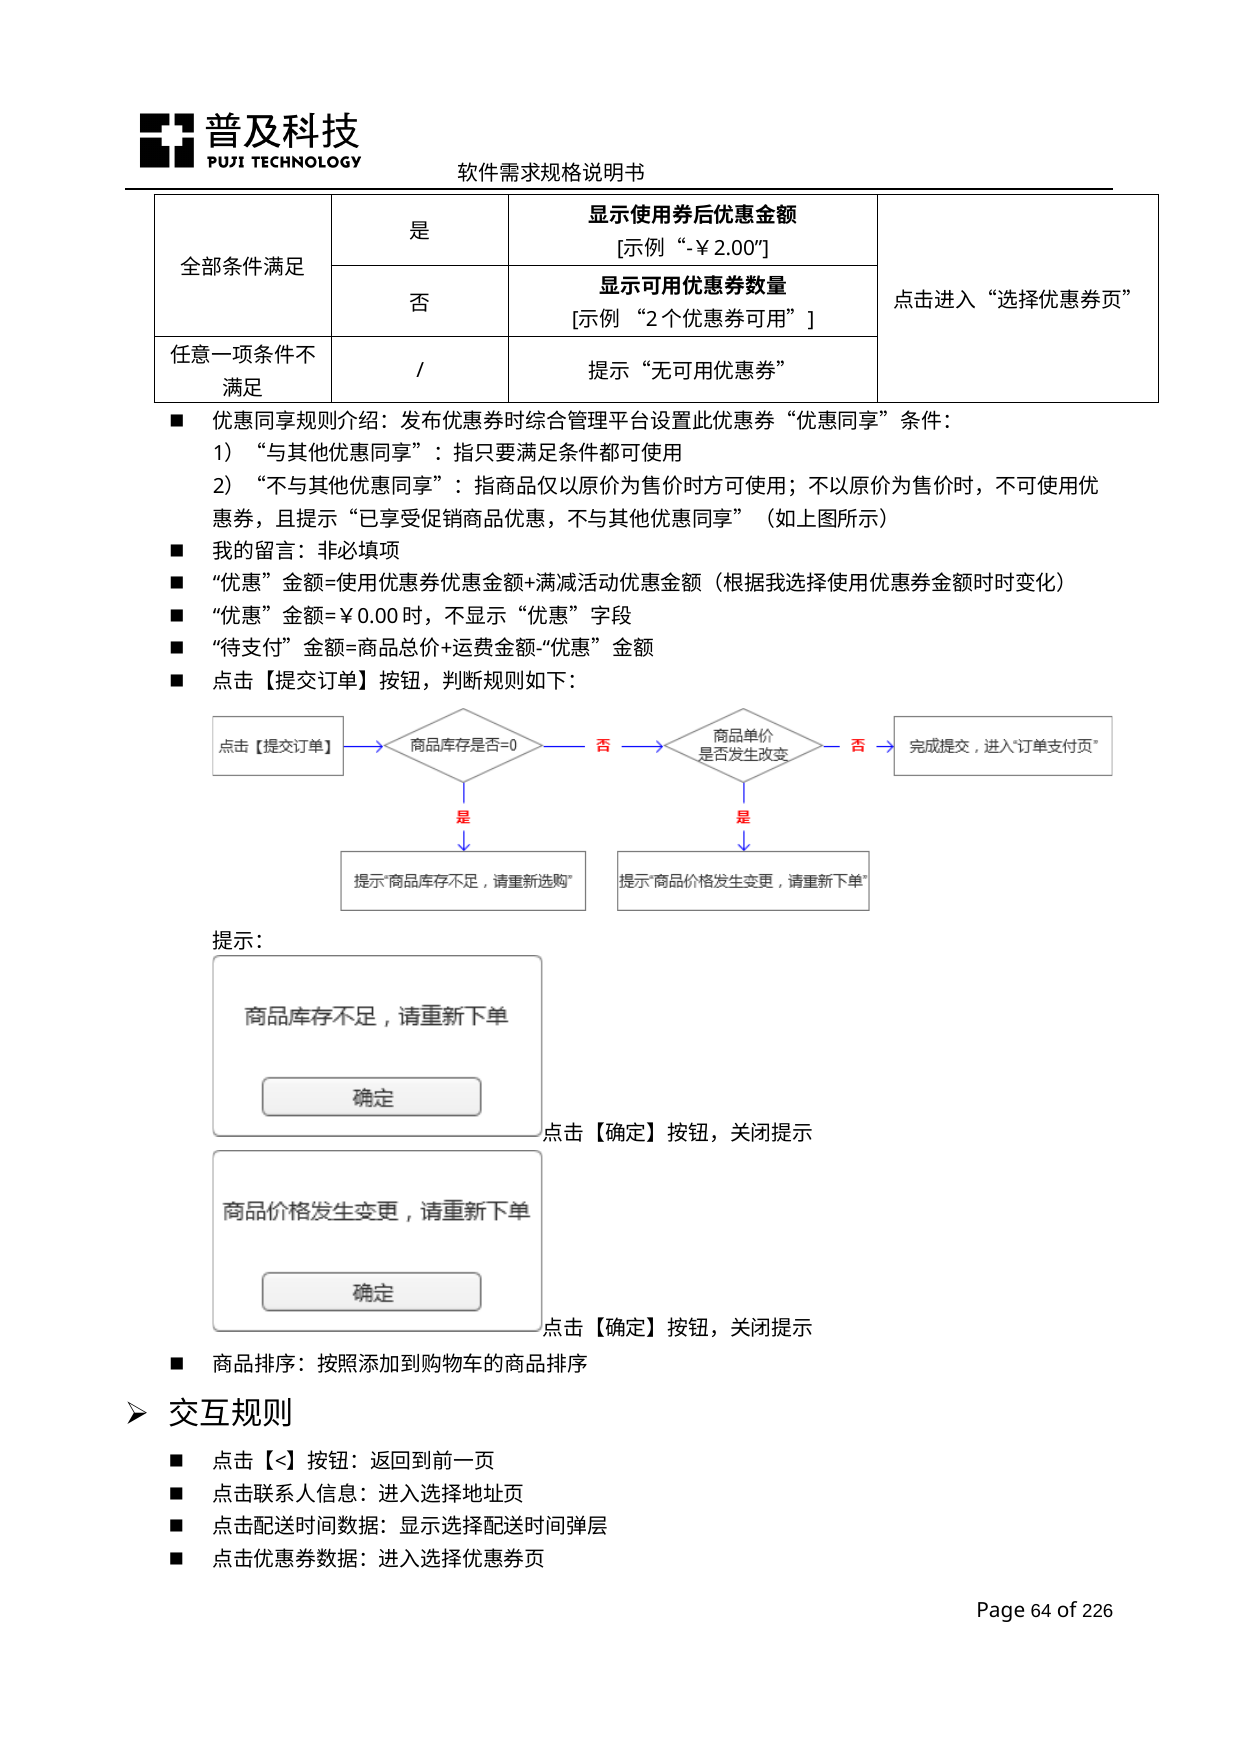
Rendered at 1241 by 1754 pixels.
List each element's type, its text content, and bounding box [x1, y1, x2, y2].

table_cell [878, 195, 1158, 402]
list 我的留言：非必填项 [169, 533, 1113, 566]
list 优惠同享规则介绍：发布优惠券时综合管理平台设置此优惠券“优惠同享”条件： [169, 403, 1113, 436]
list 点击【<】按钮：返回到前一页 [168, 1443, 1113, 1476]
list 提示： [213, 923, 1113, 956]
list 1）“与其他优惠同享”：指只要满足条件都可使用 [213, 436, 1113, 468]
list “优惠”金额=使用优惠券优惠金额+满减活动优惠金额（根据我选择使用优惠券金额时时变化） [169, 566, 1113, 598]
list “优惠”金额=￥0.00时，不显示“优惠”字段 [169, 598, 1113, 631]
picture [212, 1150, 543, 1332]
list 点击【提交订单】按钮，判断规则如下： [169, 663, 1113, 696]
picture [212, 955, 543, 1137]
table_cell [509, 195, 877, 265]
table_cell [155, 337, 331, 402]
list 交互规则 [124, 1378, 1113, 1443]
list 商品排序：按照添加到购物车的商品排序 [169, 1346, 1113, 1378]
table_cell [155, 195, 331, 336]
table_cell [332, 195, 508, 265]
list 点击优惠券数据：进入选择优惠券页 [168, 1541, 1113, 1573]
list 点击配送时间数据：显示选择配送时间弹层 [168, 1508, 1113, 1541]
list “待支付”金额=商品总价+运费金额-“优惠”金额 [169, 631, 1113, 663]
list 点击联系人信息：进入选择地址页 [168, 1476, 1113, 1508]
picture [124, 103, 365, 180]
list 2）“不与其他优惠同享”：指商品仅以原价为售价时方可使用；不以原价为售价时，不可使用优惠券，且提示“已享受促销商品优惠，不与其他优惠同享”（如上图所示） [213, 468, 1113, 533]
picture [212, 708, 1113, 911]
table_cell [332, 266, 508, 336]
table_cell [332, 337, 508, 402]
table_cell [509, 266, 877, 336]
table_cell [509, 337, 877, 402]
